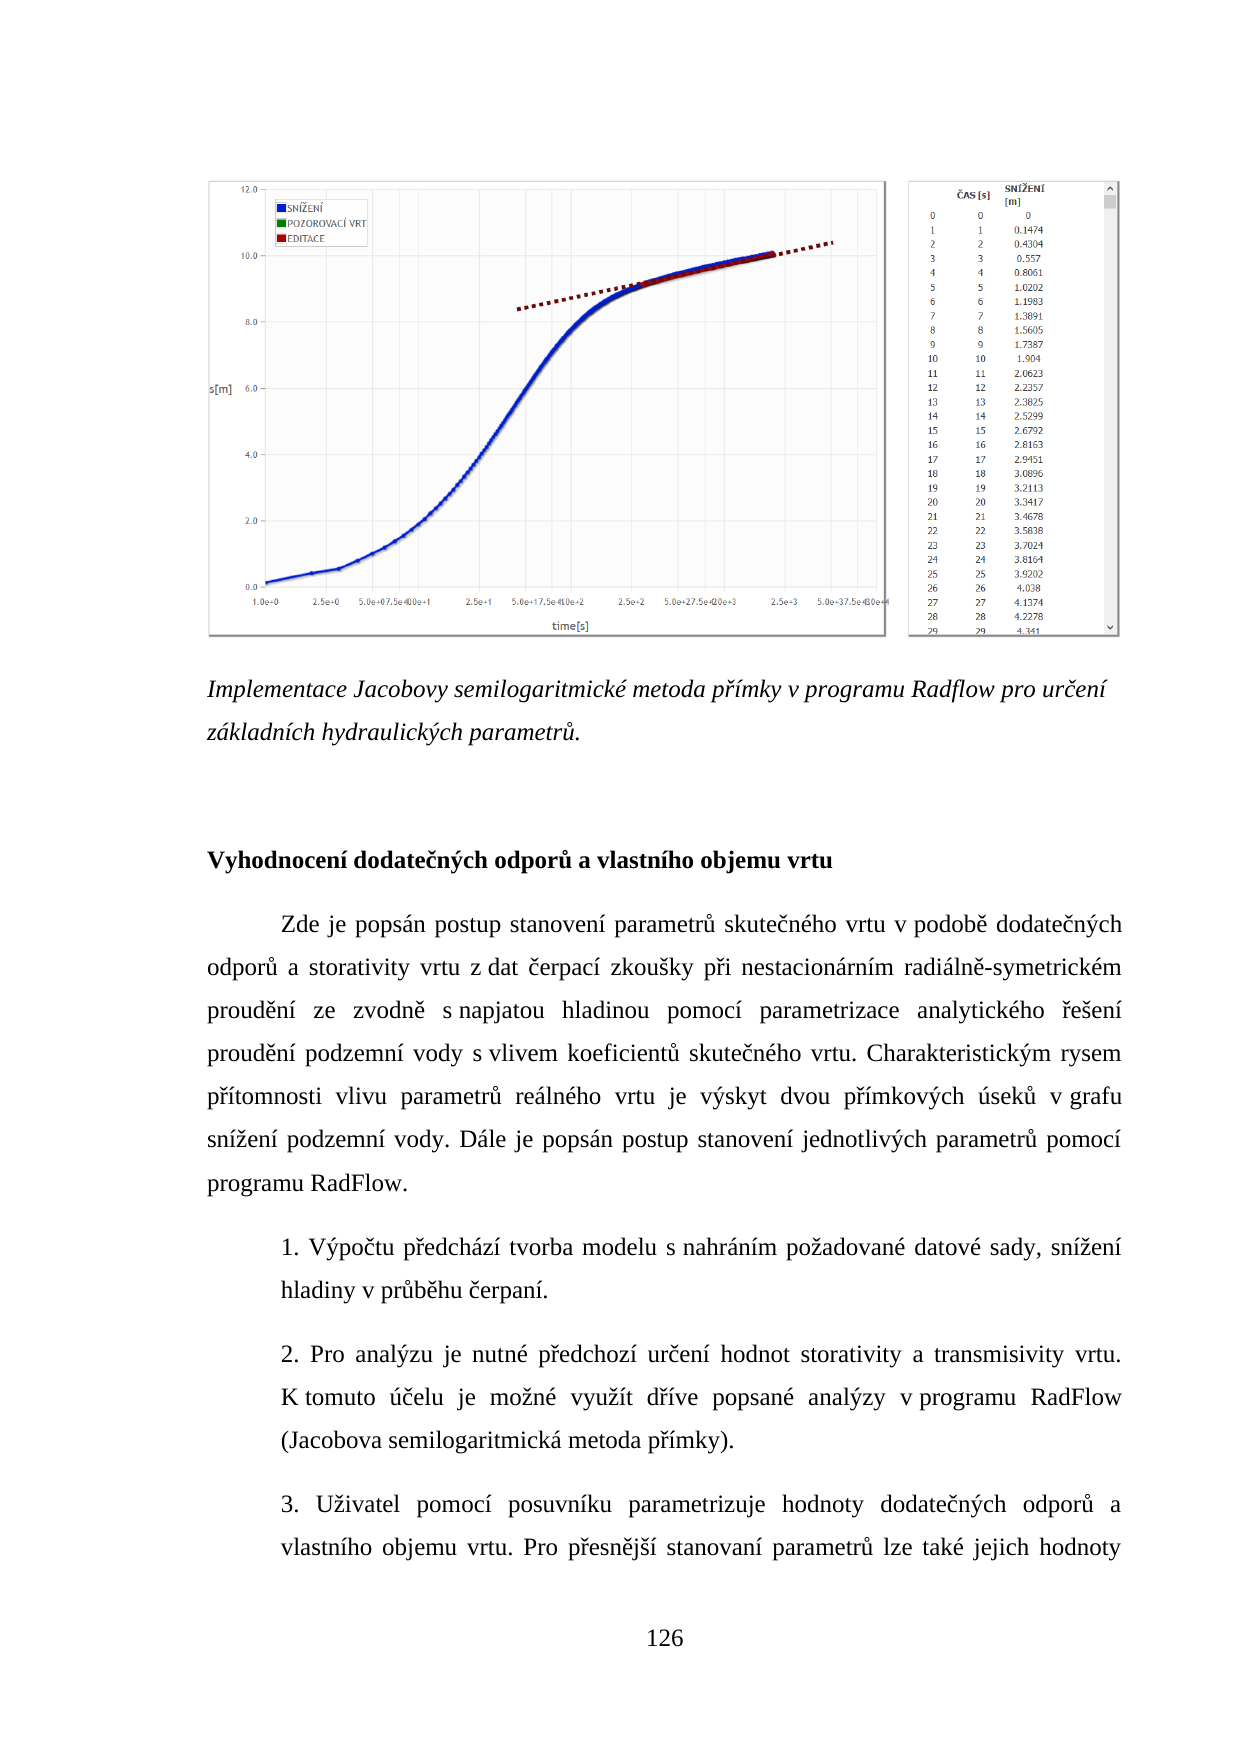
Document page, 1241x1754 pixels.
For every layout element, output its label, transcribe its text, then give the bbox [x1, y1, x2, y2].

text 2. Pro analýzu je nutné předchozí určení hodnot storativity a transmisivity vrtu. K tomuto účelu je možné využít dříve popsané analýzy v programu RadFlow (Jacobova semilogaritmická metoda přímky). [281, 1339, 1122, 1454]
text Zde je popsán postup stanovení parametrů skutečného vrtu v podobě dodatečných odporů a storativity vrtu z dat čerpací zkoušky při nestacionárním radiálně-symetrickém proudění ze zvodně s napjatou hladinou pomocí parametrizace analytického řešení proudění podzemní vody s vlivem koeficientů skutečného vrtu. Charakteristickým rysem přítomnosti vlivu parametrů reálného vrtu je výskyt dvou přímkových úseků v grafu snížení podzemní vody. Dále je popsán postup stanovení jednotlivých parametrů pomocí programu RadFlow. [207, 909, 1122, 1196]
picture [206, 177, 1123, 639]
text Vyhodnocení dodatečných odporů a vlastního objemu vrtu [207, 845, 1122, 874]
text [281, 1489, 1122, 1561]
text Implementace Jacobovy semilogaritmické metoda přímky v programu Radflow pro určení základních hydraulických parametrů. [207, 674, 1122, 746]
text 1. Výpočtu předchází tvorba modelu s nahráním požadované datové sady, snížení hladiny v průběhu čerpaní. [281, 1232, 1122, 1303]
